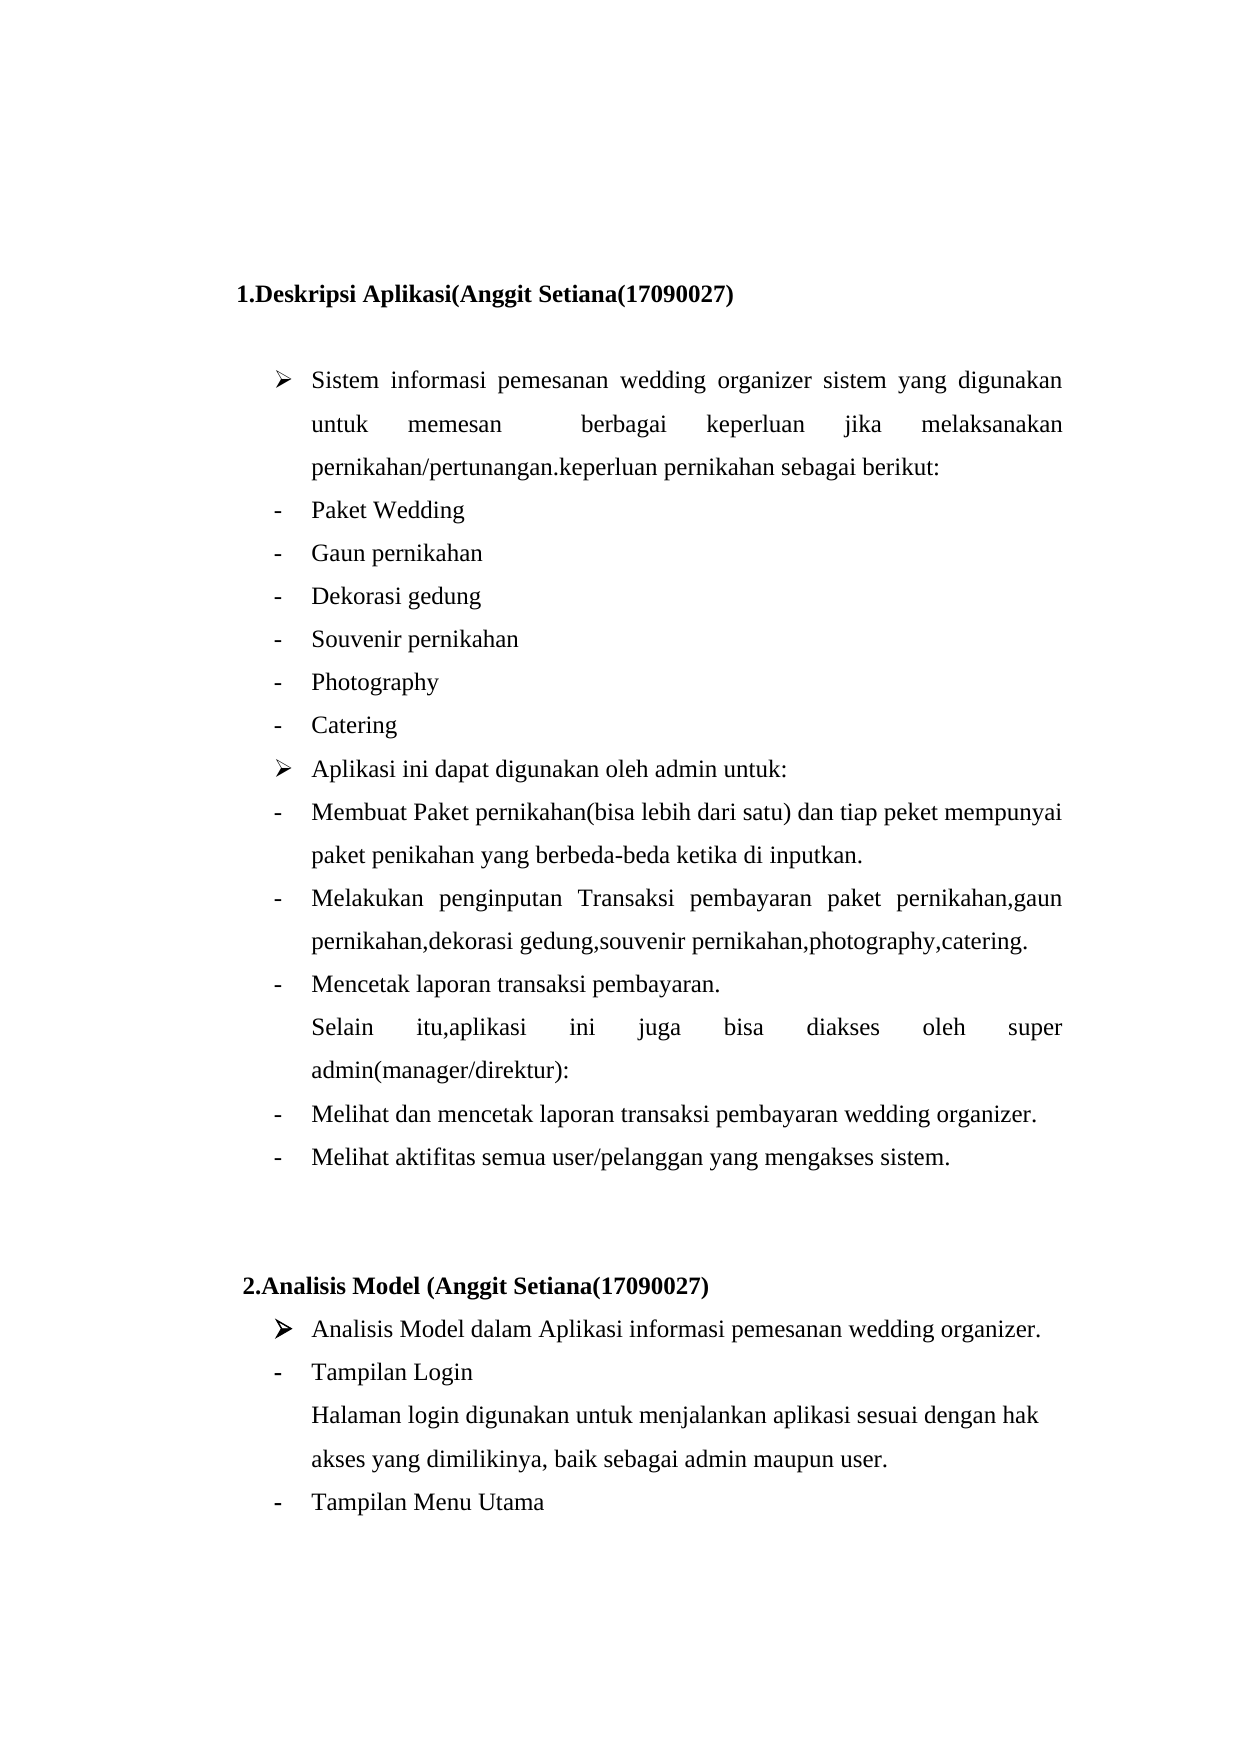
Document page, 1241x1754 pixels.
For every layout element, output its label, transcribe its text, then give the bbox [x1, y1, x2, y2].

list Paket Wedding [274, 495, 1063, 524]
list Melihat aktifitas semua user/pelanggan yang mengakses sistem. [274, 1142, 1063, 1171]
list Tampilan Login [274, 1357, 1063, 1386]
text 2.Analisis Model (Anggit Setiana(17090027) [236, 1271, 1063, 1300]
list Photography [274, 667, 1063, 696]
list Souvenir pernikahan [274, 624, 1063, 653]
list Membuat Paket pernikahan(bisa lebih dari satu) dan tiap peket mempunyai paket penikahan yang berbeda-beda ketika di inputkan. [274, 797, 1063, 869]
list Catering [274, 711, 1063, 739]
list Melakukan penginputan Transaksi pembayaran paket pernikahan,gaun pernikahan,dekorasi gedung,souvenir pernikahan,photography,catering. [274, 883, 1063, 955]
text 1.Deskripsi Aplikasi(Anggit Setiana(17090027) [236, 279, 1063, 308]
list Halaman login digunakan untuk menjalankan aplikasi sesuai dengan hak akses yang dimilikinya, baik sebagai admin maupun user. [311, 1401, 1063, 1472]
list Melihat dan mencetak laporan transaksi pembayaran wedding organizer. [274, 1099, 1063, 1127]
list Mencetak laporan transaksi pembayaran. [274, 969, 1063, 998]
list Sistem informasi pemesanan wedding organizer sistem yang digunakan untuk memesan berbagai keperluan jika melaksanakan pernikahan/pertunangan.keperluan pernikahan sebagai berikut: [274, 366, 1063, 481]
list Dekorasi gedung [274, 581, 1063, 610]
list Gaun pernikahan [274, 538, 1063, 567]
list Analisis Model dalam Aplikasi informasi pemesanan wedding organizer. [274, 1314, 1063, 1343]
list Selain itu,aplikasi ini juga bisa diakses oleh super admin(manager/direktur): [311, 1012, 1063, 1084]
list Tampilan Menu Utama [274, 1487, 1063, 1516]
list Aplikasi ini dapat digunakan oleh admin untuk: [274, 754, 1063, 782]
